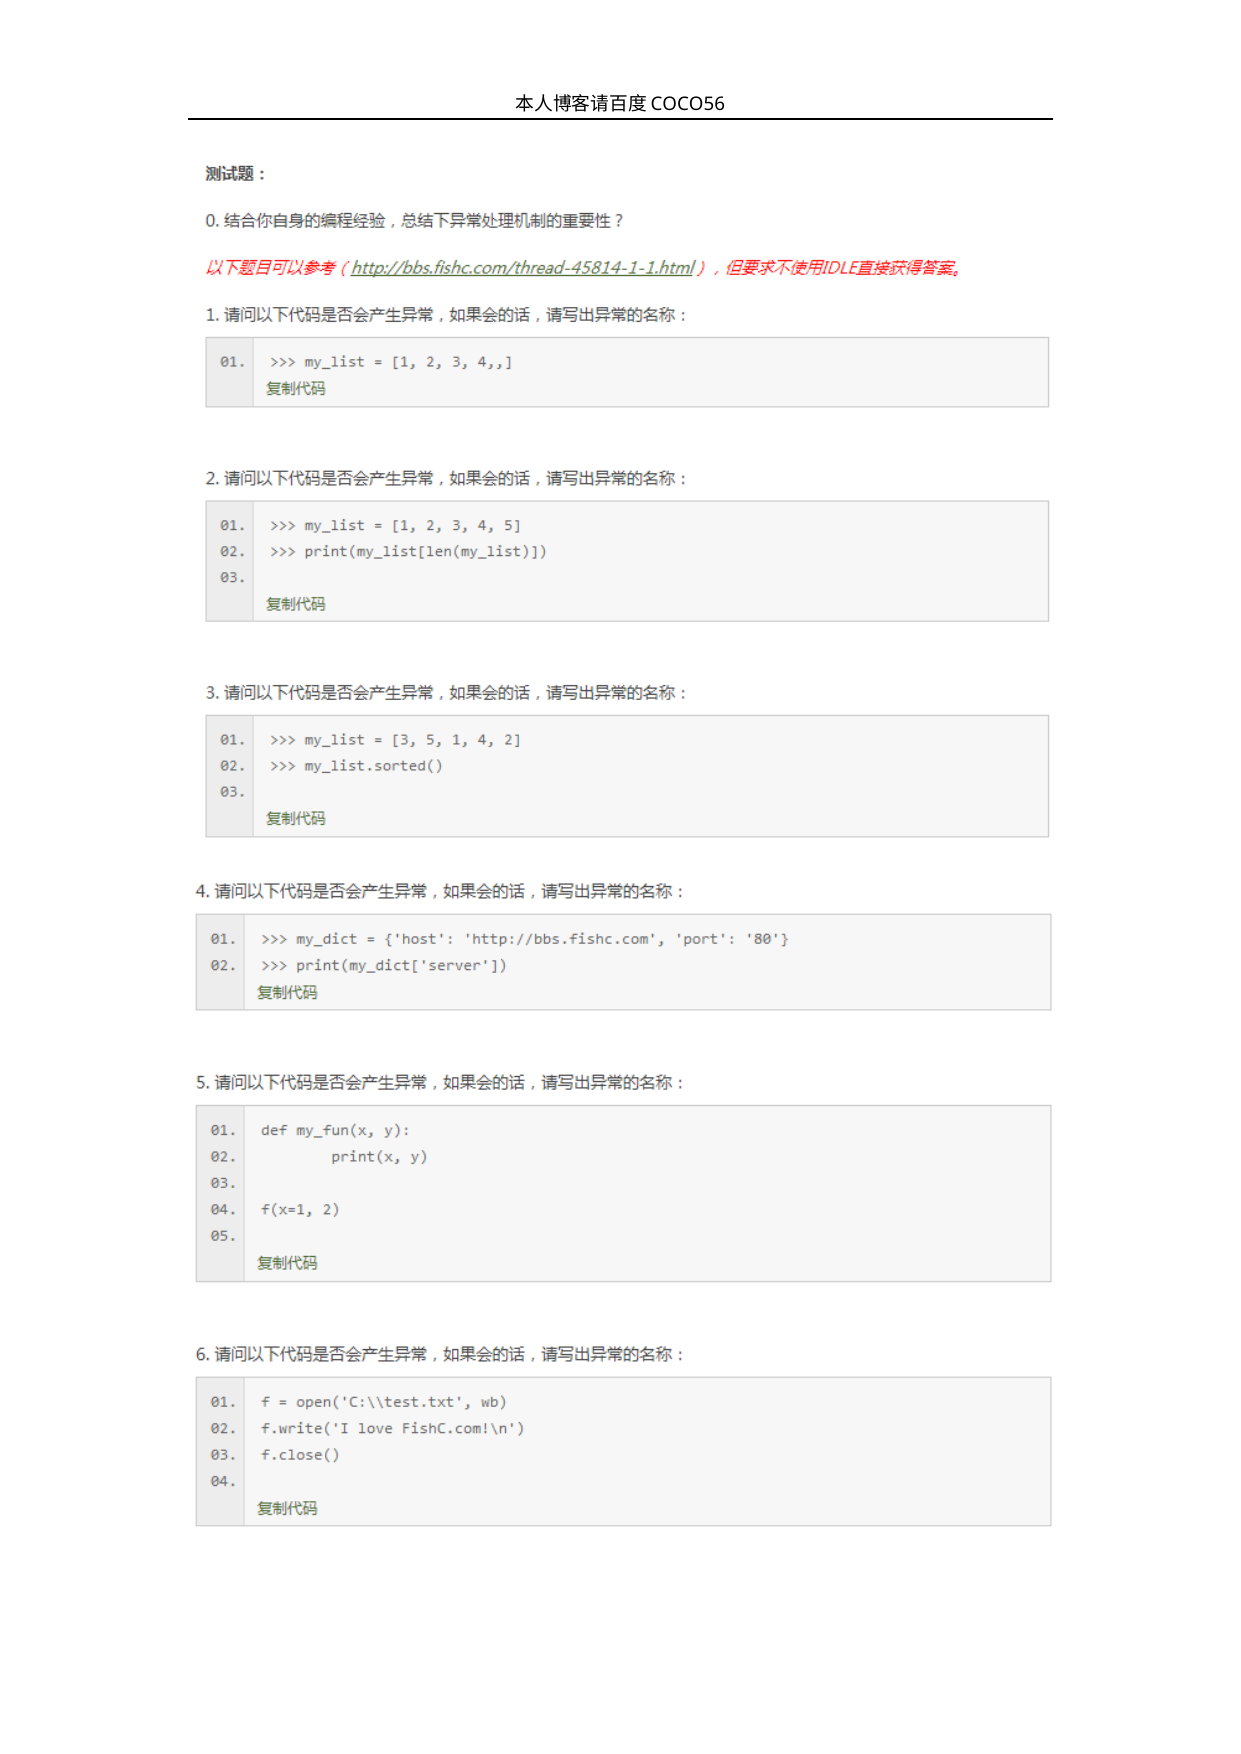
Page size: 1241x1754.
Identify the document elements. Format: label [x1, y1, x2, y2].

picture [187, 876, 1053, 1529]
picture [187, 161, 1053, 845]
